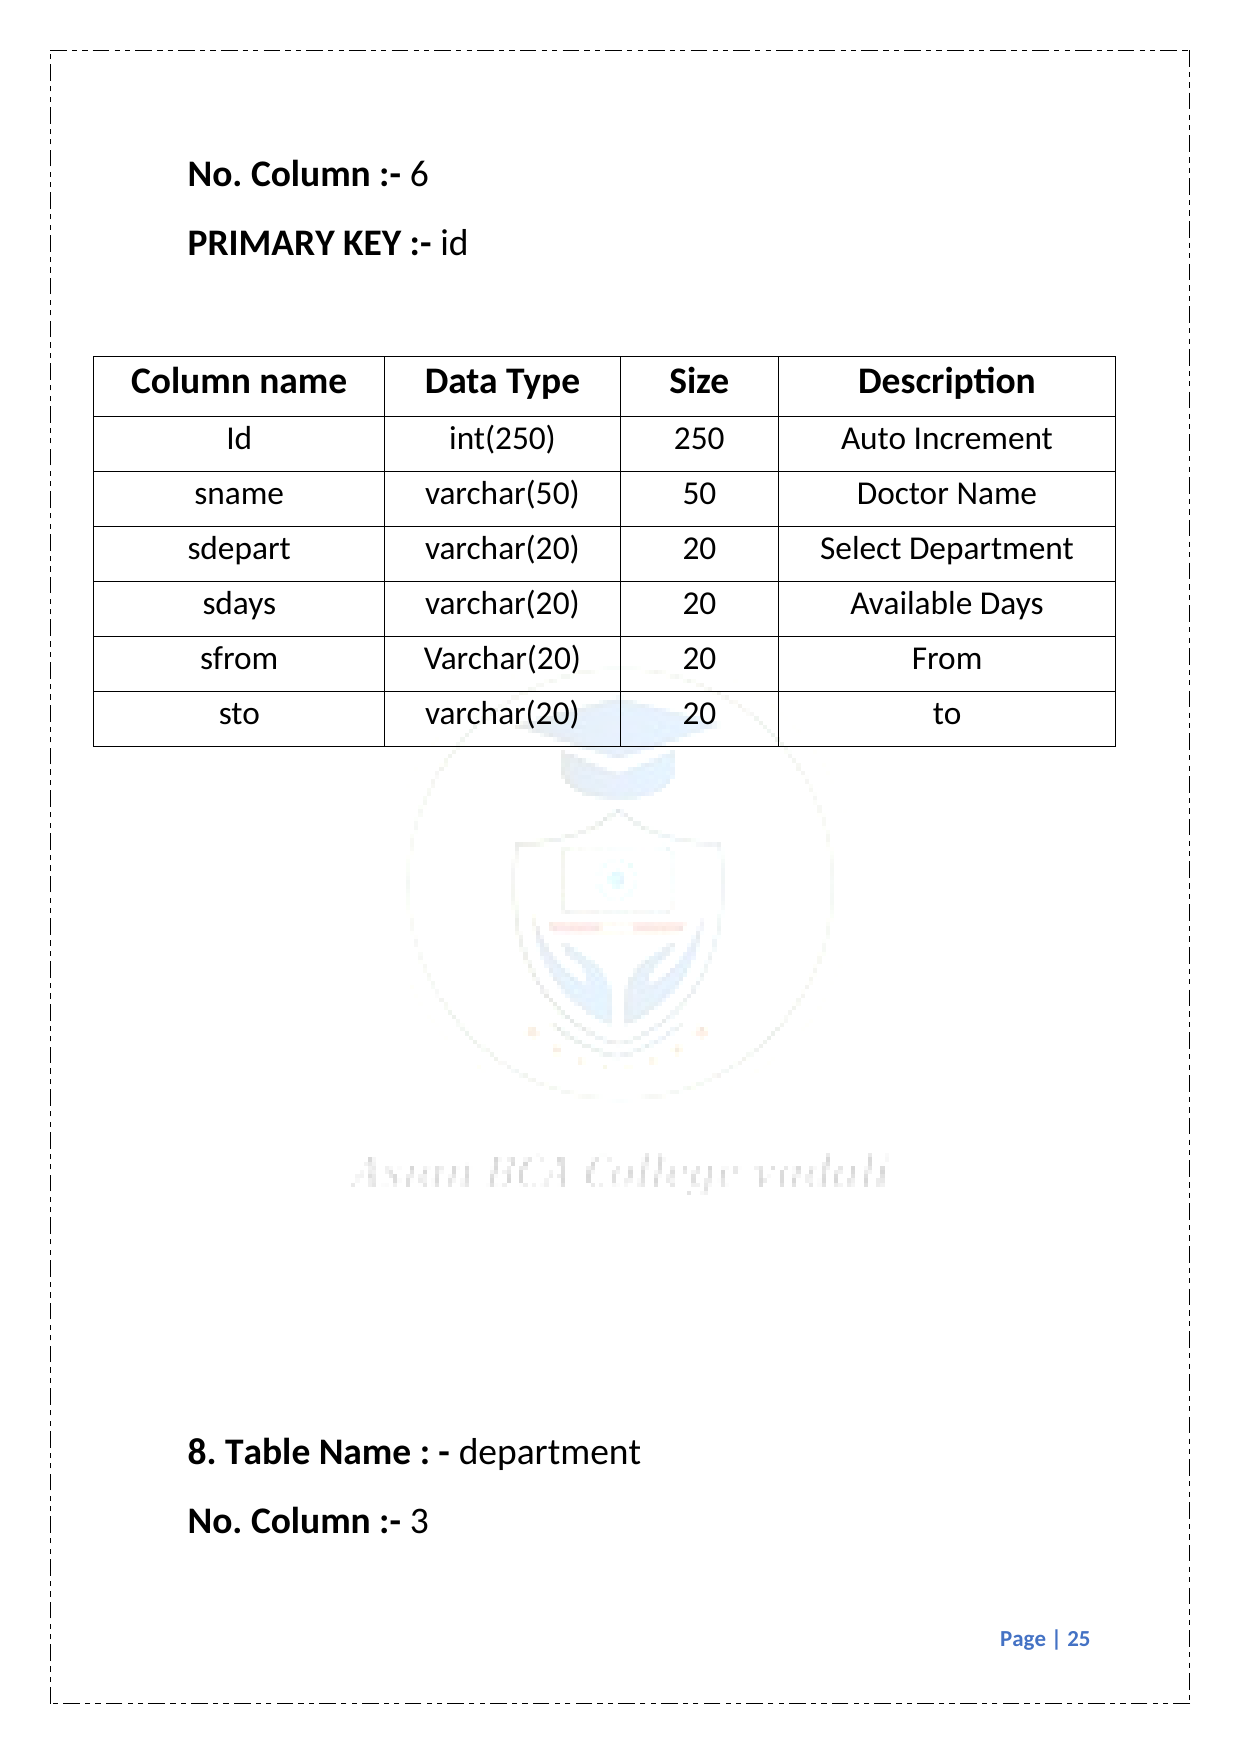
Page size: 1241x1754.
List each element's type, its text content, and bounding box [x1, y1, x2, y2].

table_cell sfrom [94, 637, 384, 691]
table_cell to [779, 692, 1115, 746]
table_cell Available Days [779, 582, 1115, 636]
table_cell 250 [621, 417, 778, 471]
text PRIMARY KEY :- id [150, 219, 1090, 264]
table_cell sto [94, 692, 384, 746]
table_cell Select Department [779, 527, 1115, 581]
table_cell sdepart [94, 527, 384, 581]
table_cell 20 [621, 692, 778, 746]
table_header Column name [94, 357, 384, 416]
table_cell varchar(20) [385, 692, 620, 746]
list Table Name : - department [187, 1428, 1090, 1474]
table_cell Varchar(20) [385, 637, 620, 691]
table_cell 50 [621, 472, 778, 526]
table_cell 20 [621, 582, 778, 636]
table_cell sdays [94, 582, 384, 636]
table_cell Doctor Name [779, 472, 1115, 526]
table_cell sname [94, 472, 384, 526]
table_header Size [621, 357, 778, 416]
table_cell varchar(20) [385, 527, 620, 581]
table_cell varchar(20) [385, 582, 620, 636]
table_cell Auto Increment [779, 417, 1115, 471]
table_header Data Type [385, 357, 620, 416]
text No. Column :- 3 [150, 1497, 1090, 1543]
table_header Description [779, 357, 1115, 416]
table_cell From [779, 637, 1115, 691]
table_cell 20 [621, 527, 778, 581]
table_cell varchar(50) [385, 472, 620, 526]
table_cell Id [94, 417, 384, 471]
table_cell int(250) [385, 417, 620, 471]
text No. Column :- 6 [150, 150, 1090, 196]
table_cell 20 [621, 637, 778, 691]
